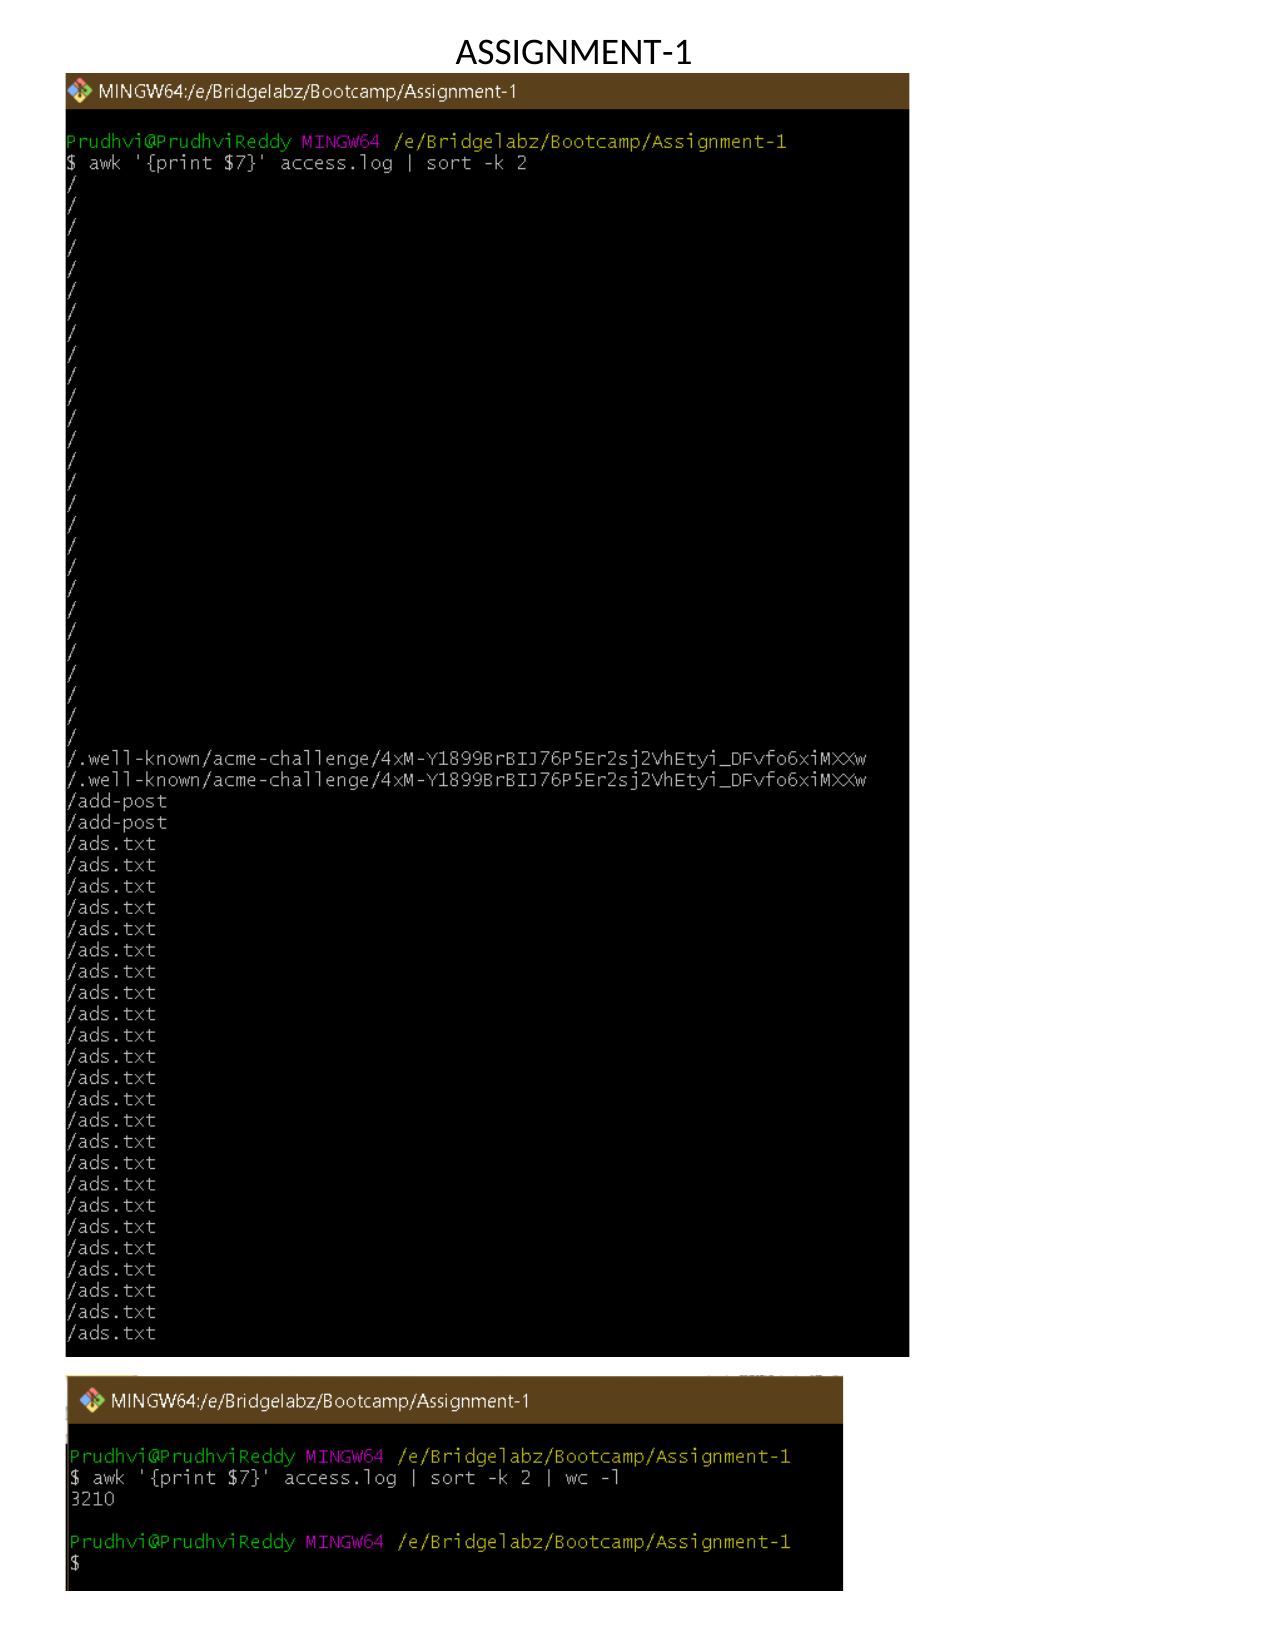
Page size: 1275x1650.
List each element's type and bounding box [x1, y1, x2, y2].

picture [65, 73, 910, 1357]
picture [65, 1375, 844, 1591]
